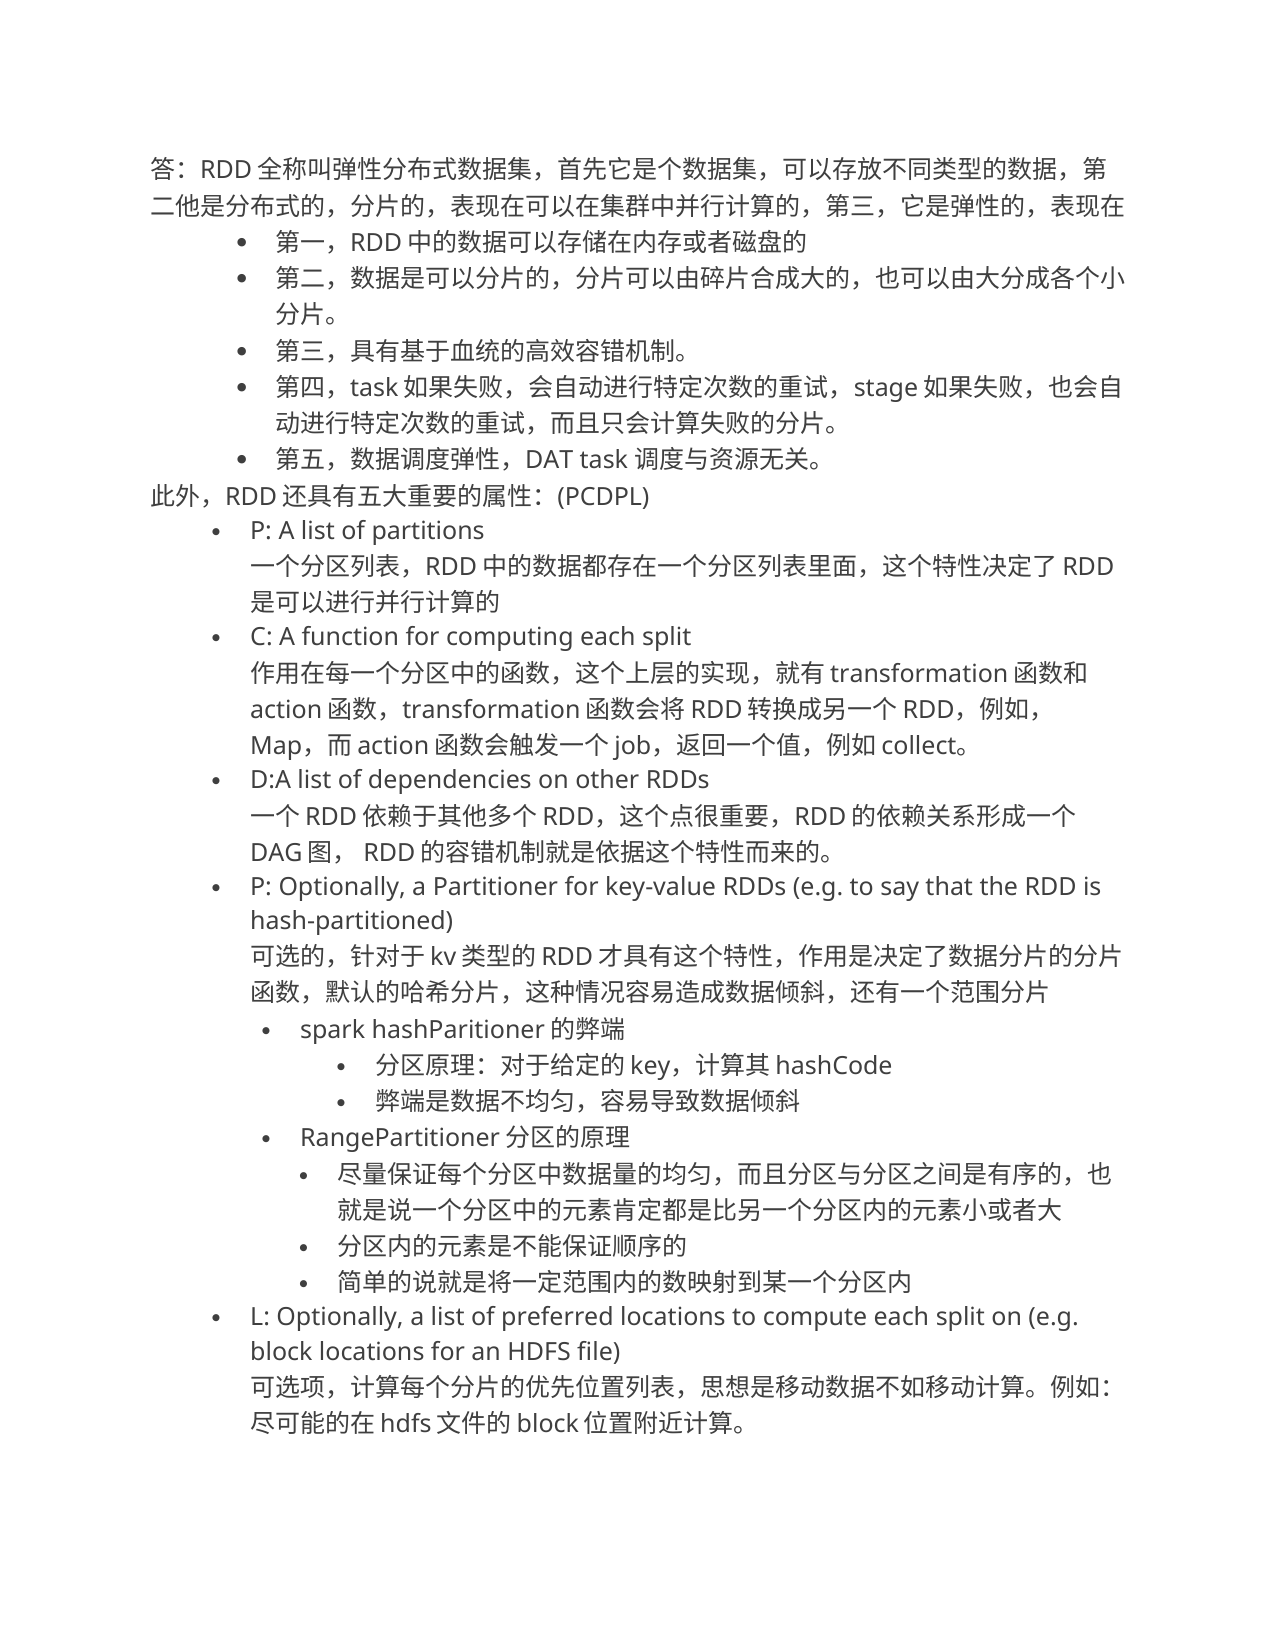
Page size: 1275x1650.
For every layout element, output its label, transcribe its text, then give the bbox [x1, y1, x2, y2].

list 简单的说就是将一定范围内的数映射到某一个分区内 [300, 1263, 1125, 1299]
list D:A list of dependencies on other RDDs 一个RDD依赖于其他多个RDD，这个点很重要，RDD的依赖关系形成一个DAG图， RDD的容错机制就是依据这个特性而来的。 [212, 762, 1125, 868]
list 弊端是数据不均匀，容易导致数据倾斜 [337, 1082, 1125, 1118]
list P: A list of partitions 一个分区列表，RDD中的数据都存在一个分区列表里面，这个特性决定了RDD是可以进行并行计算的 [212, 512, 1125, 619]
list C: A function for computing each split 作用在每一个分区中的函数，这个上层的实现，就有transformation函数和action函数，transformation函数会将RDD转换成另一个RDD，例如，Map，而action函数会触发一个job，返回一个值，例如collect。 [212, 619, 1125, 762]
text 此外，RDD还具有五大重要的属性：(PCDPL) [150, 476, 1125, 512]
list RangePartitioner分区的原理 [262, 1118, 1125, 1154]
list 第五，数据调度弹性，DAT task 调度与资源无关。 [237, 440, 1125, 476]
list 第一，RDD中的数据可以存储在内存或者磁盘的 [237, 222, 1125, 259]
list spark hashParitioner的弊端 [262, 1009, 1125, 1045]
list P: Optionally, a Partitioner for key-value RDDs (e.g. to say that the RDD is hash-partitioned) 可选的，针对于kv类型的RDD才具有这个特性，作用是决定了数据分片的分片函数，默认的哈希分片，这种情况容易造成数据倾斜，还有一个范围分片 [212, 868, 1125, 1009]
text 答：RDD全称叫弹性分布式数据集，首先它是个数据集，可以存放不同类型的数据，第二他是分布式的，分片的，表现在可以在集群中并行计算的，第三，它是弹性的，表现在 [150, 150, 1125, 222]
list L: Optionally, a list of preferred locations to compute each split on (e.g. block locations for an HDFS file) 可选项，计算每个分片的优先位置列表，思想是移动数据不如移动计算。例如：尽可能的在hdfs文件的block位置附近计算。 [212, 1299, 1125, 1440]
list 分区原理：对于给定的key，计算其hashCode [337, 1045, 1125, 1082]
list 第三，具有基于血统的高效容错机制。 [237, 331, 1125, 367]
list 分区内的元素是不能保证顺序的 [300, 1227, 1125, 1263]
list 第四，task如果失败，会自动进行特定次数的重试，stage如果失败，也会自动进行特定次数的重试，而且只会计算失败的分片。 [237, 367, 1125, 440]
list 第二，数据是可以分片的，分片可以由碎片合成大的，也可以由大分成各个小分片。 [237, 259, 1125, 331]
list 尽量保证每个分区中数据量的均匀，而且分区与分区之间是有序的，也就是说一个分区中的元素肯定都是比另一个分区内的元素小或者大 [300, 1154, 1125, 1227]
